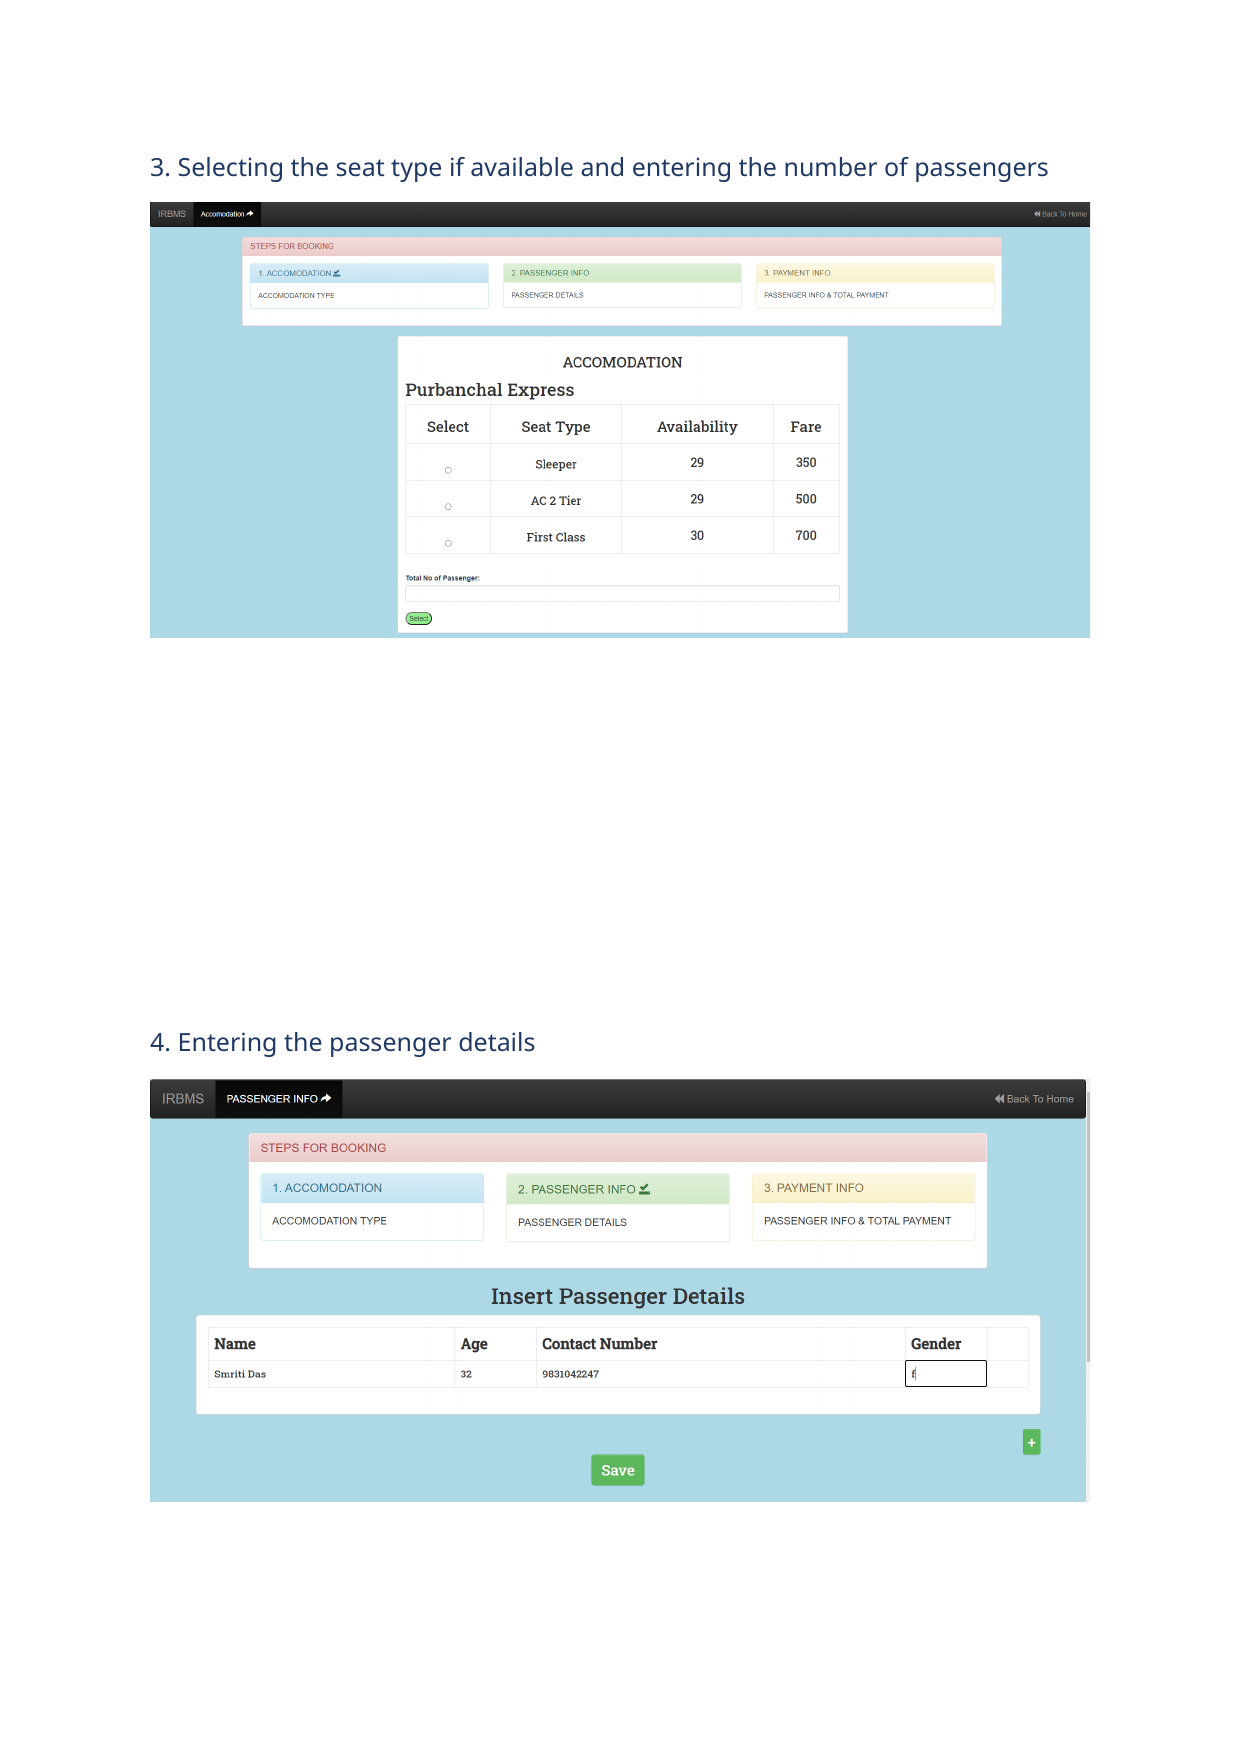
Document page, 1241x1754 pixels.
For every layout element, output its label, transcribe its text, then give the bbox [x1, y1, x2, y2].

text 4. Entering the passenger details [150, 1024, 1090, 1058]
picture [150, 1077, 1091, 1502]
picture [150, 202, 1091, 638]
text 3. Selecting the seat type if available and entering the number of passengers [150, 150, 1090, 184]
